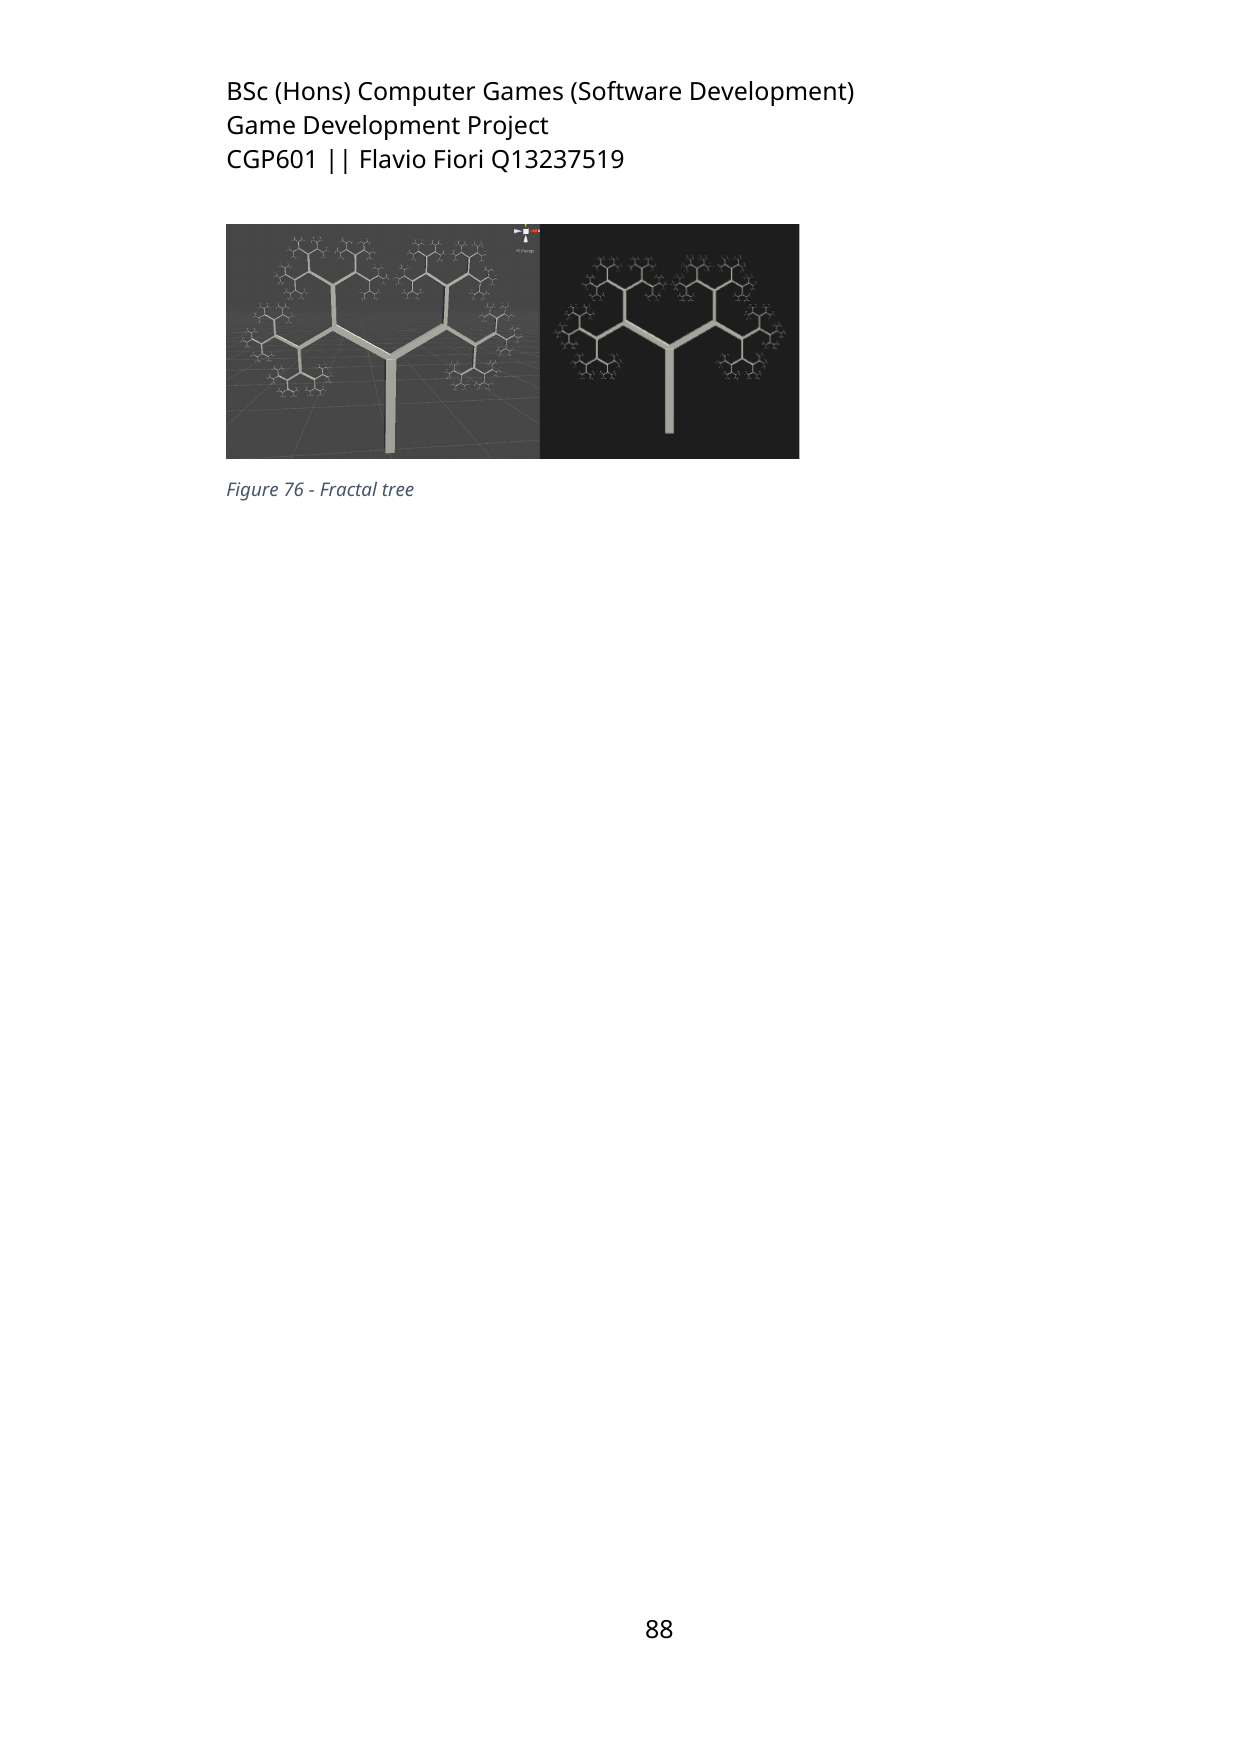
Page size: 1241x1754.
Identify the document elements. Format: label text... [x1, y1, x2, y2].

picture [226, 224, 800, 459]
